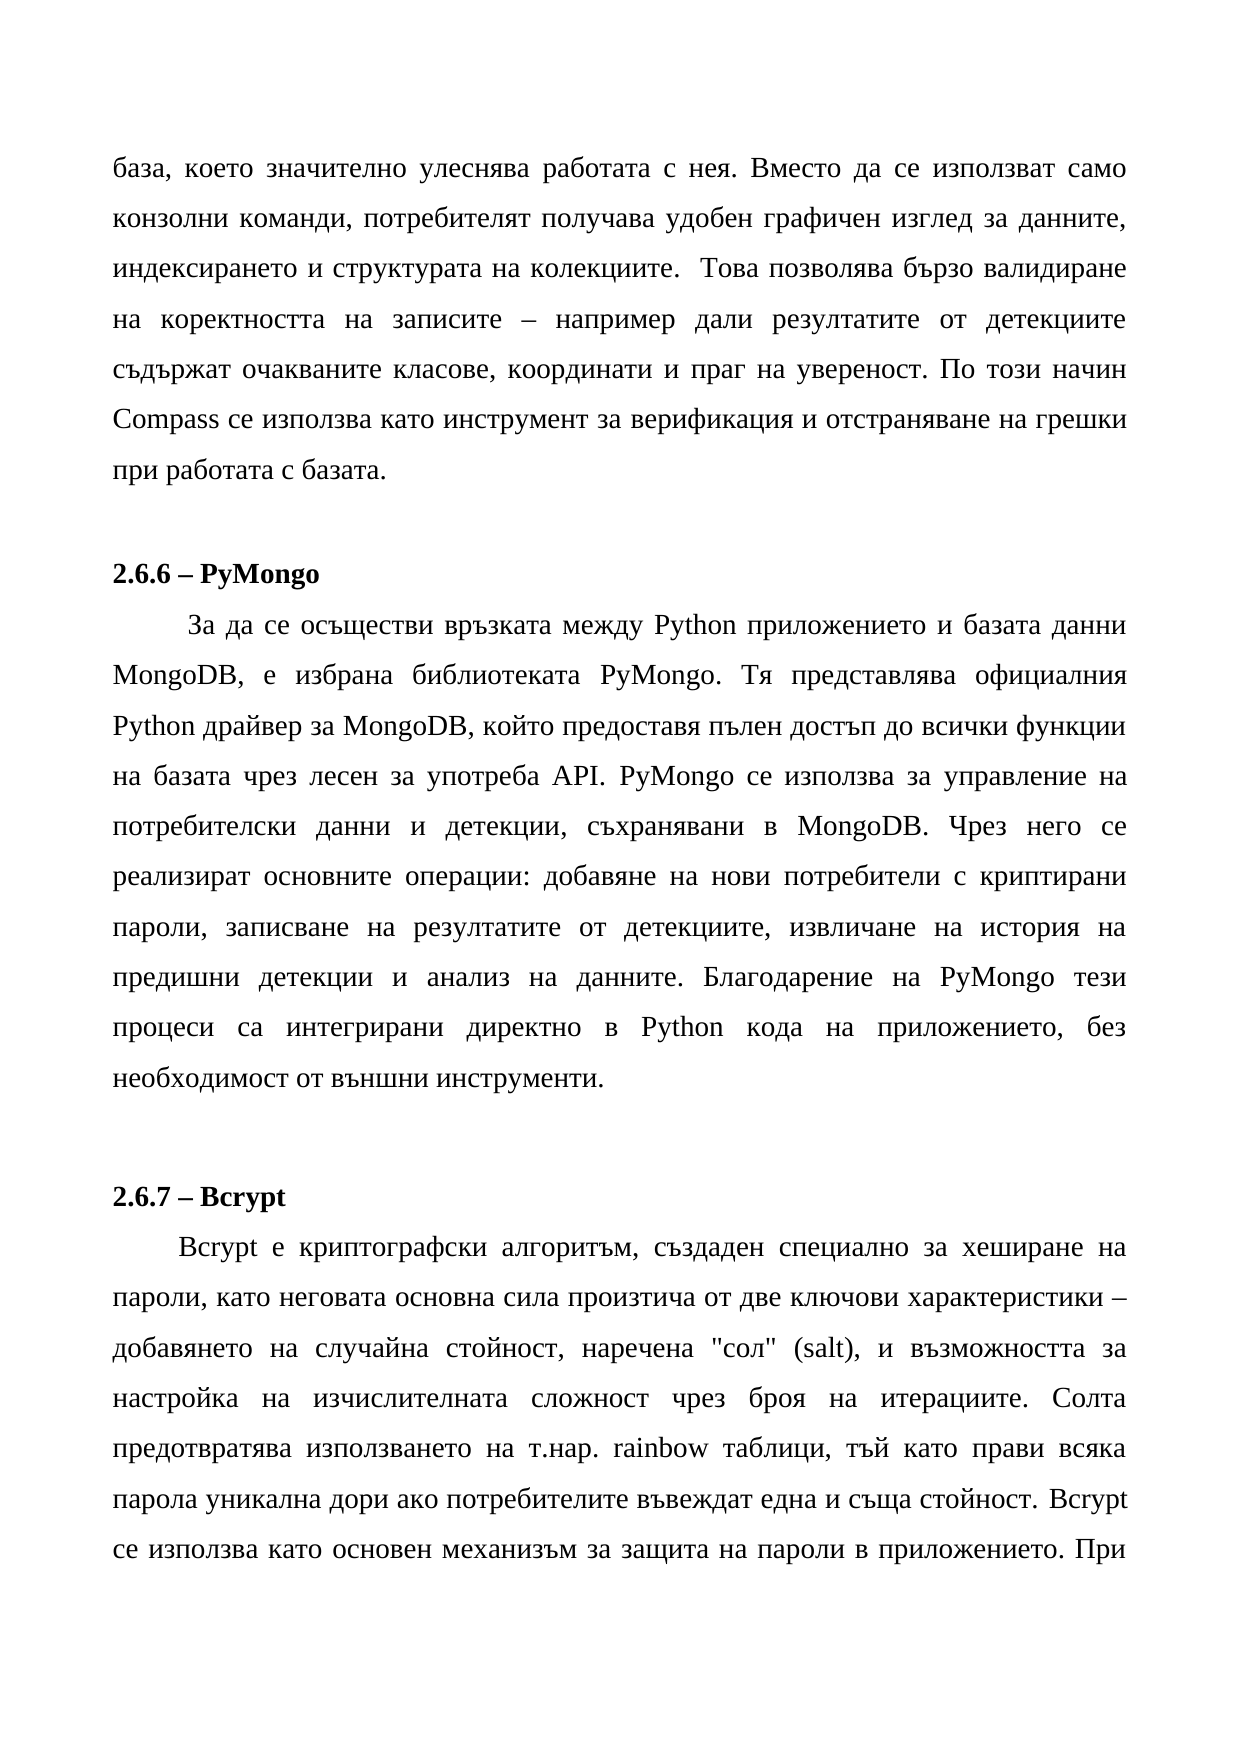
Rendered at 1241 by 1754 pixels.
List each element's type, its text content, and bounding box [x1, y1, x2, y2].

subtitle 2.6.7 – Bcrypt [112, 1179, 1128, 1212]
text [112, 150, 1128, 485]
text За да се осъществи връзката между Python приложението и базата данни MongoDB, е избрана библиотеката PyMongo. Тя представлява официалния Python драйвер за MongoDB, който предоставя пълен достъп до всички функции на базата чрез лесен за употреба API. PyMongo се използва за управление на потребителски данни и детекции, съхранявани в MongoDB. Чрез него се реализират основните операции: добавяне на нови потребители с криптирани пароли, записване на резултатите от детекциите, извличане на история на предишни детекции и анализ на данните. Благодарение на PyMongo тези процеси са интегрирани директно в Python кода на приложението, без необходимост от външни инструменти. [112, 607, 1128, 1093]
subtitle 2.6.6 – PyMongo [112, 557, 1128, 590]
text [112, 1229, 1128, 1565]
